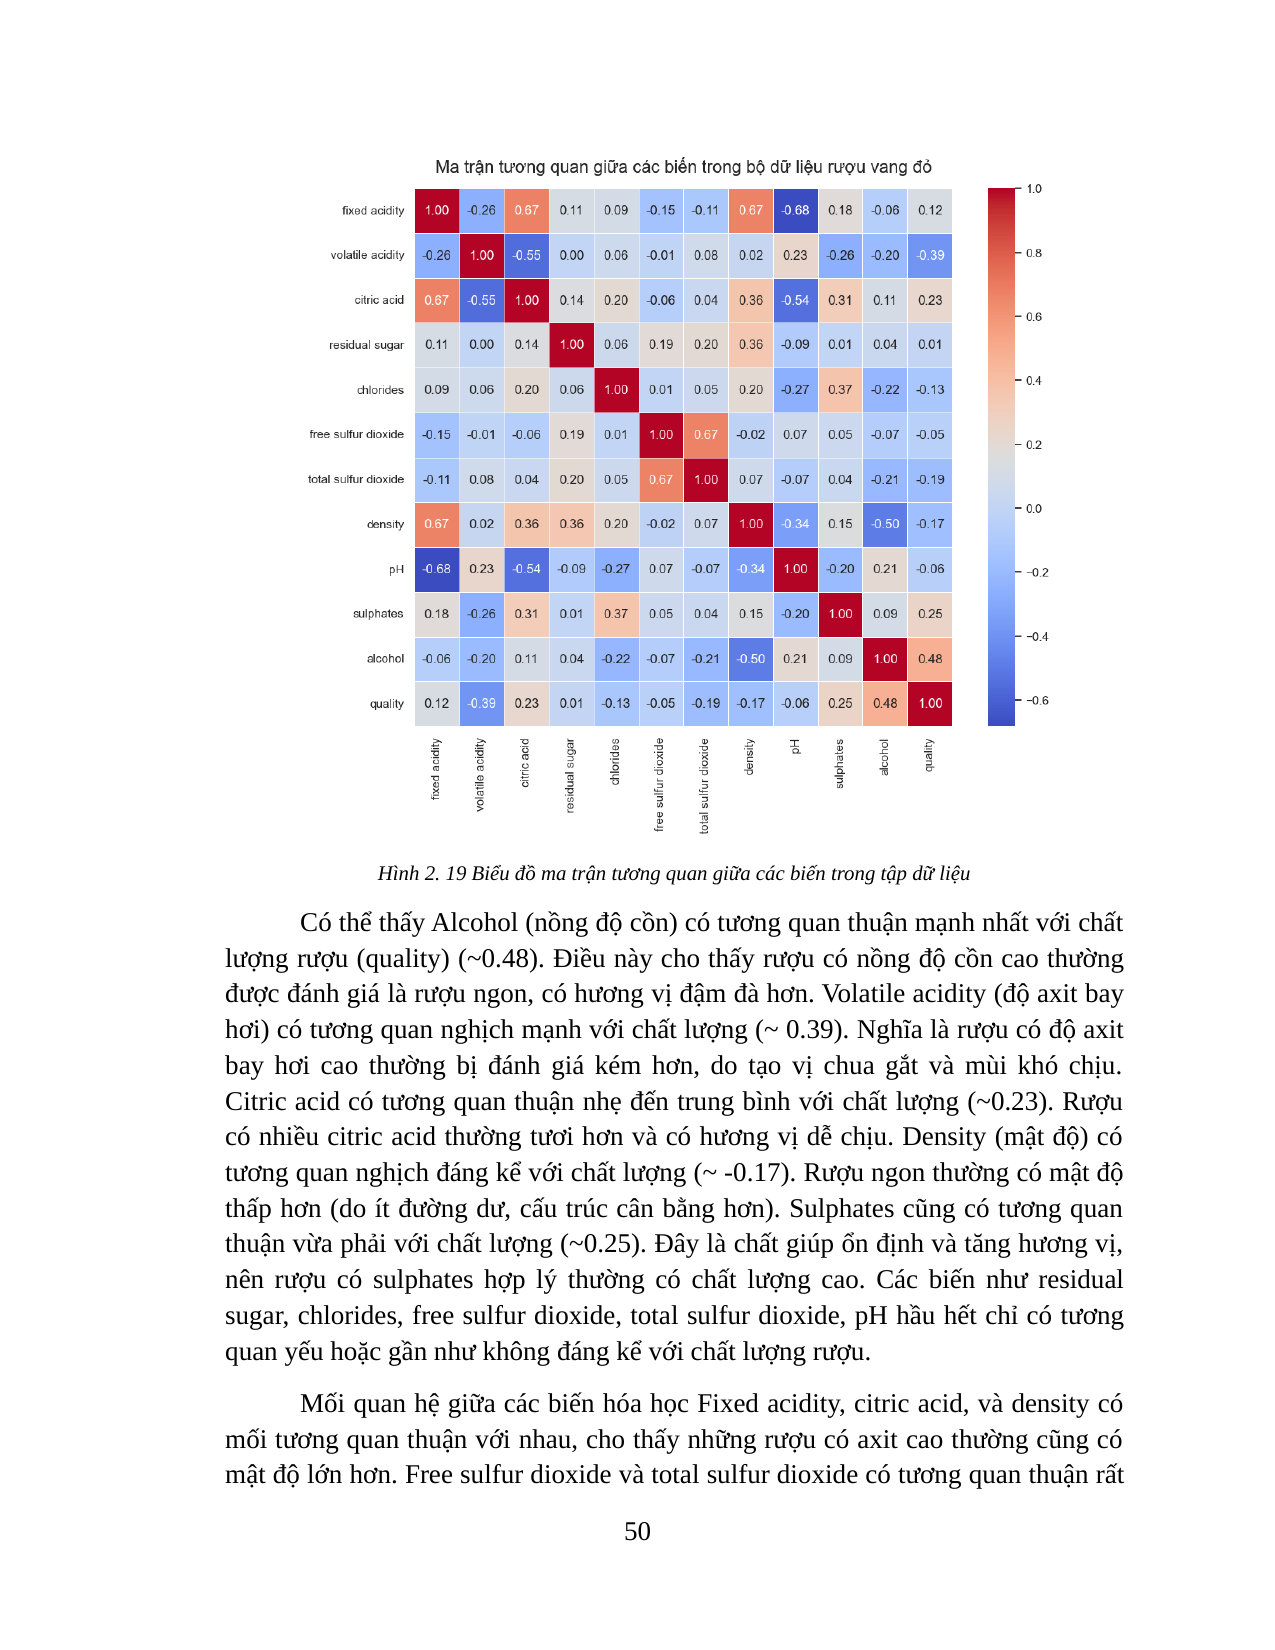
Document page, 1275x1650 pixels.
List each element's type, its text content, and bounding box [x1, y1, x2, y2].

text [225, 1387, 1125, 1490]
text Hình 2. 19 Biểu đồ ma trận tương quan giữa các biến trong tập dữ liệu [150, 861, 1125, 885]
text Có thể thấy Alcohol (nồng độ cồn) có tương quan thuận mạnh nhất với chất lượng rượu (quality) (~0.48). Điều này cho thấy rượu có nồng độ cồn cao thường được đánh giá là rượu ngon, có hương vị đậm đà hơn. Volatile acidity (độ axit bay hơi) có tương quan nghịch mạnh với chất lượng (~ 0.39). Nghĩa là rượu có độ axit bay hơi cao thường bị đánh giá kém hơn, do tạo vị chua gắt và mùi khó chịu. Citric acid có tương quan thuận nhẹ đến trung bình với chất lượng (~0.23). Rượu có nhiều citric acid thường tươi hơn và có hương vị dễ chịu. Density (mật độ) có tương quan nghịch đáng kể với chất lượng (~ -0.17). Rượu ngon thường có mật độ thấp hơn (do ít đường dư, cấu trúc cân bằng hơn). Sulphates cũng có tương quan thuận vừa phải với chất lượng (~0.25). Đây là chất giúp ổn định và tăng hương vị, nên rượu có sulphates hợp lý thường có chất lượng cao. Các biến như residual sugar, chlorides, free sulfur dioxide, total sulfur dioxide, pH hầu hết chỉ có tương quan yếu hoặc gần như không đáng kể với chất lượng rượu. [225, 906, 1125, 1366]
picture [300, 150, 1055, 840]
